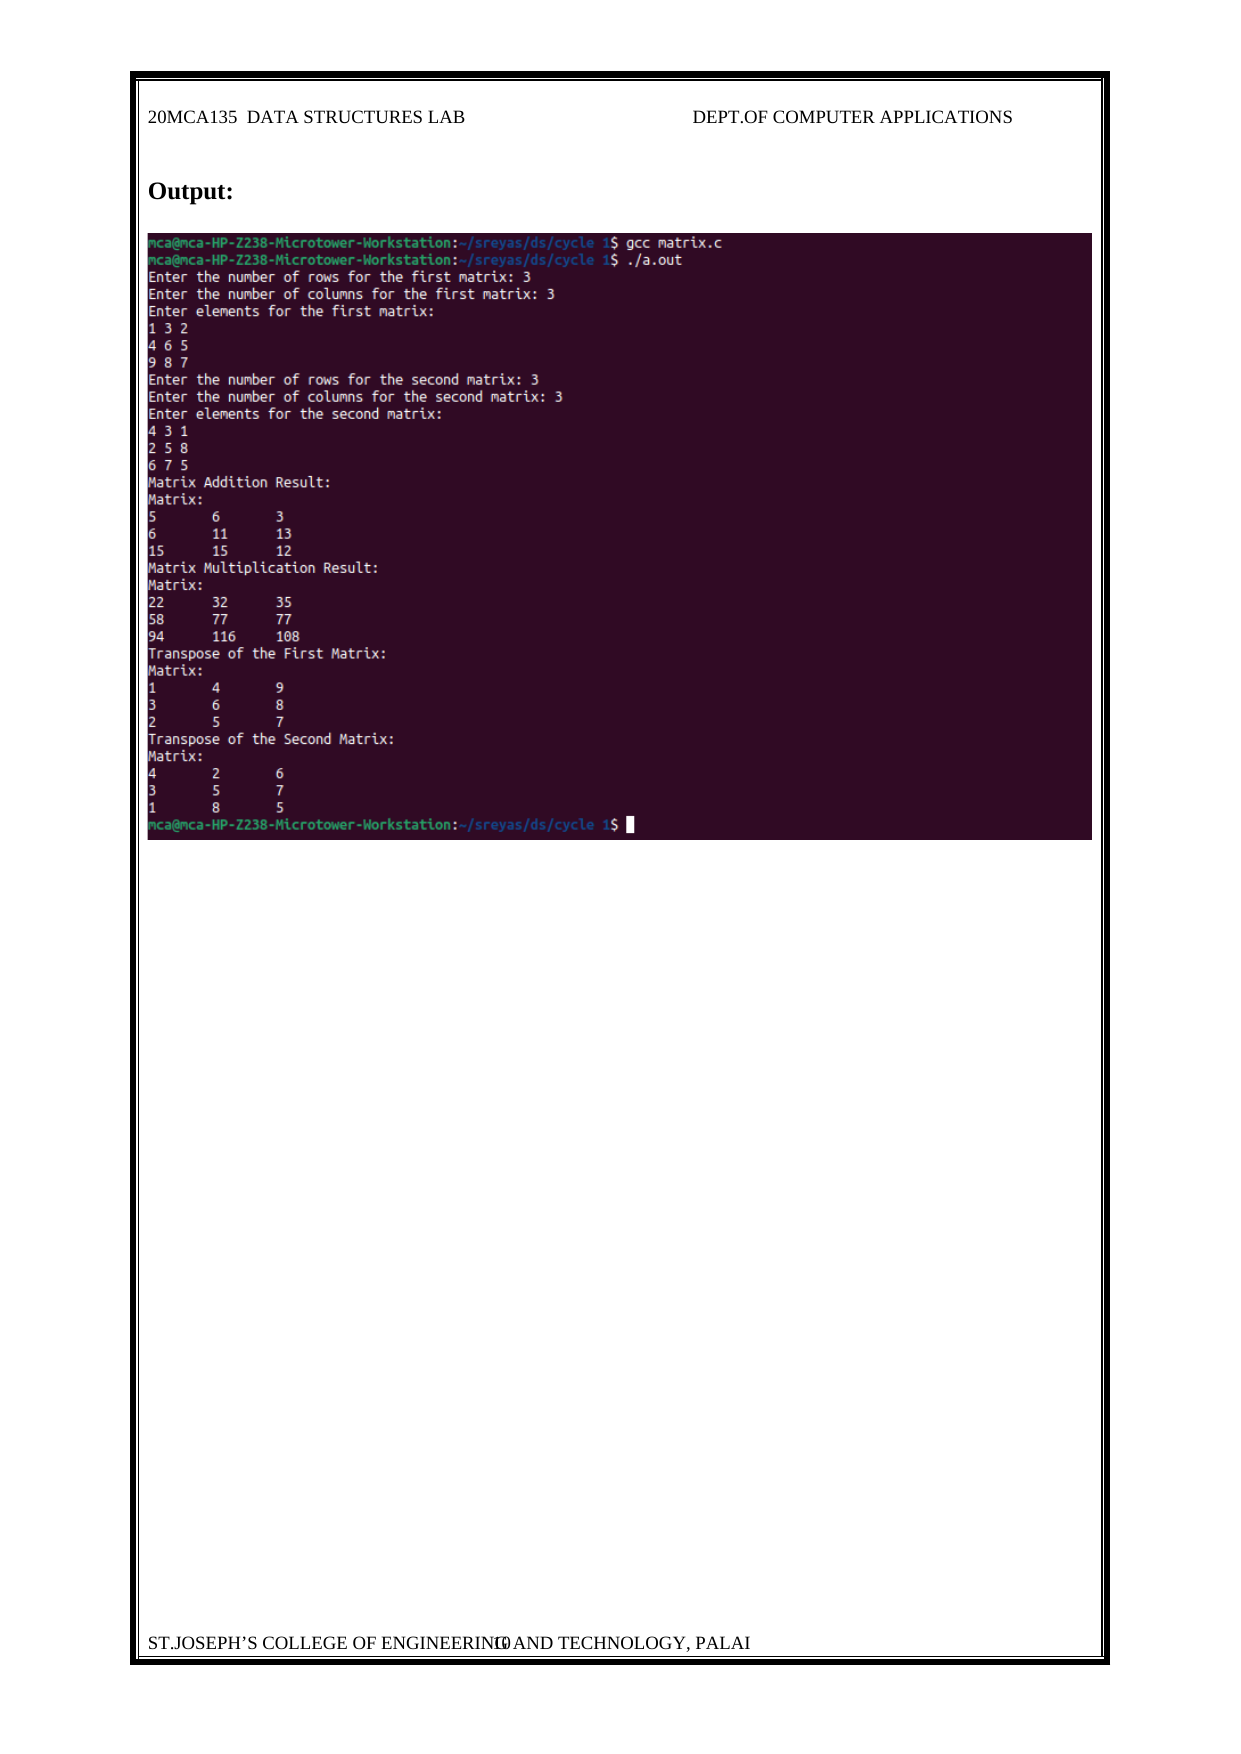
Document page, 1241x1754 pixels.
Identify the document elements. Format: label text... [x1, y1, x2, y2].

text Output: [148, 176, 1093, 205]
picture [147, 233, 1092, 840]
